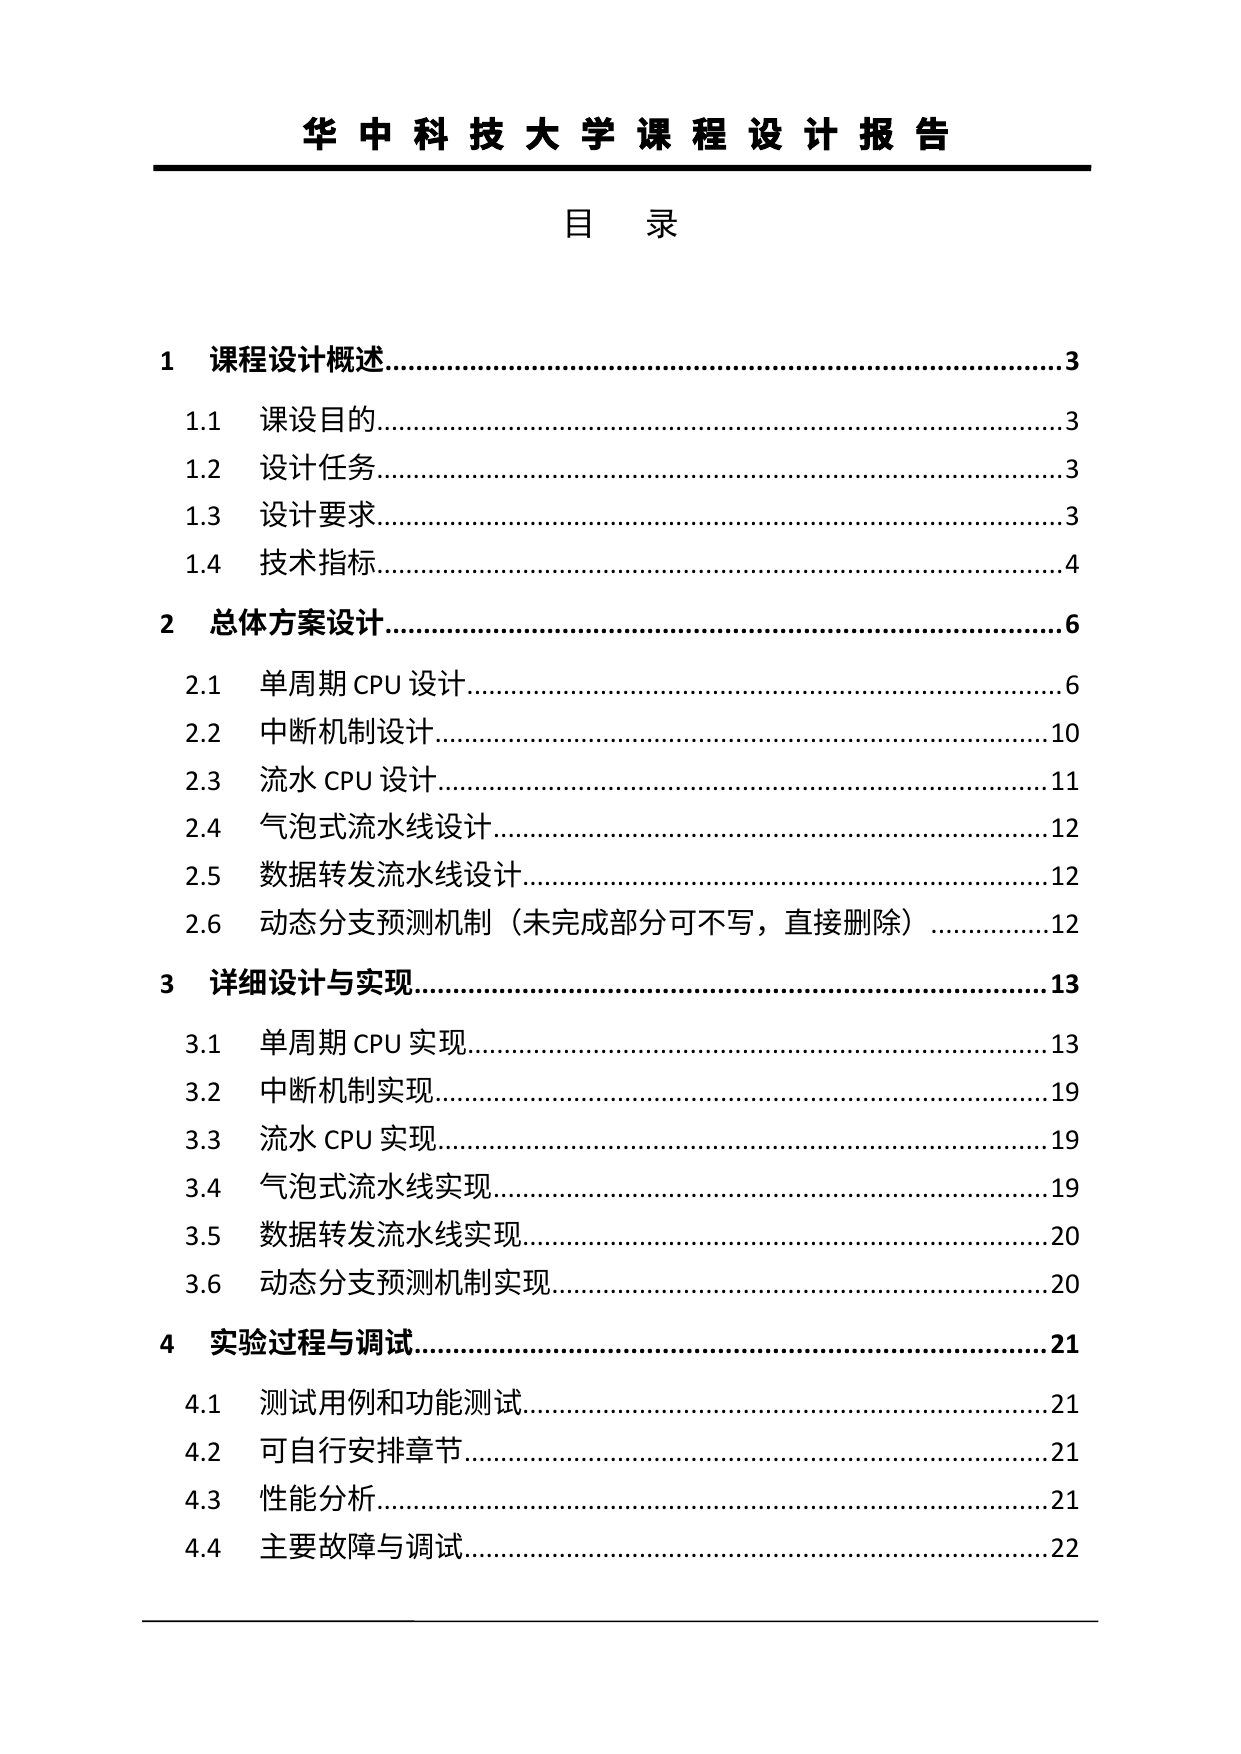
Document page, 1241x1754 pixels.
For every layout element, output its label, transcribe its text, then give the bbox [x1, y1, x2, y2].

text 2.6 动态分支预测机制（未完成部分可不写，直接删除） 12 [184, 897, 1081, 944]
text 1 课程设计概述 3 [159, 333, 1081, 381]
text 1.1 课设目的 3 [184, 394, 1081, 441]
text 1.2 设计任务 3 [184, 441, 1081, 489]
text 4.3 性能分析 21 [184, 1473, 1081, 1521]
text 3.6 动态分支预测机制实现 20 [184, 1256, 1081, 1304]
text 3.4 气泡式流水线实现 19 [184, 1161, 1081, 1209]
text 2.5 数据转发流水线设计 12 [184, 849, 1081, 897]
text 2.4 气泡式流水线设计 12 [184, 801, 1081, 849]
text 目 录 [159, 197, 1081, 245]
text 2.3 流水CPU设计 11 [184, 753, 1081, 801]
text 2 总体方案设计 6 [159, 597, 1081, 645]
text 1.3 设计要求 3 [184, 489, 1081, 537]
text 4 实验过程与调试 21 [159, 1317, 1081, 1364]
text 3 详细设计与实现 13 [159, 957, 1081, 1005]
text 3.2 中断机制实现 19 [184, 1065, 1081, 1113]
text 4.1 测试用例和功能测试 21 [184, 1377, 1081, 1425]
text 4.2 可自行安排章节 21 [184, 1425, 1081, 1473]
text 3.3 流水CPU实现 19 [184, 1113, 1081, 1161]
text 1.4 技术指标 4 [184, 537, 1081, 585]
text 2.1 单周期CPU设计 6 [184, 658, 1081, 706]
text 3.5 数据转发流水线实现 20 [184, 1209, 1081, 1256]
text 4.4 主要故障与调试 22 [184, 1521, 1081, 1568]
text 2.2 中断机制设计 10 [184, 706, 1081, 753]
text 3.1 单周期CPU 实现 13 [184, 1017, 1081, 1065]
